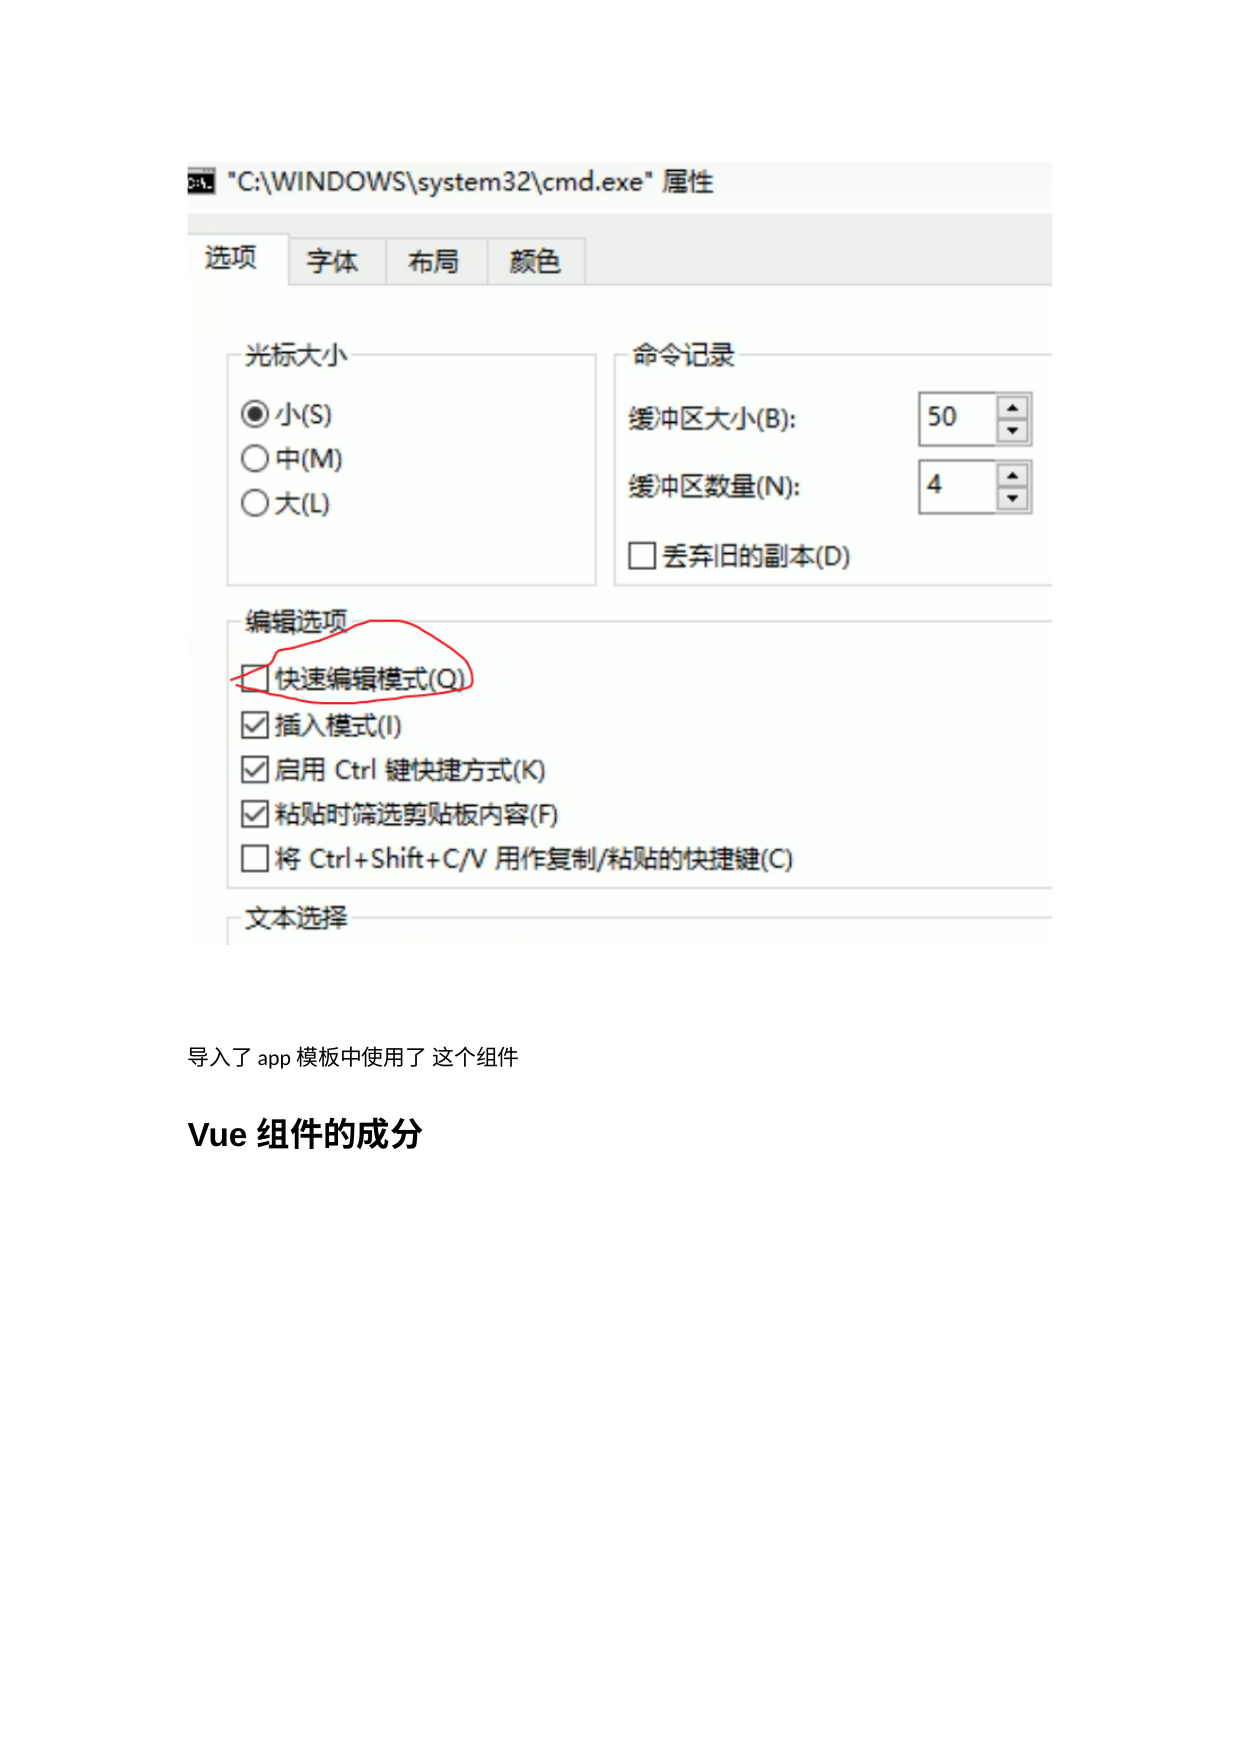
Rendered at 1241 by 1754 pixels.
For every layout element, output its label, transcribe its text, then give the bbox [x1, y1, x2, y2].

subtitle Vue 组件的成分 [187, 1099, 1053, 1164]
picture [187, 162, 1053, 945]
text 导入了app 模板中使用了 这个组件 [187, 1039, 1053, 1072]
